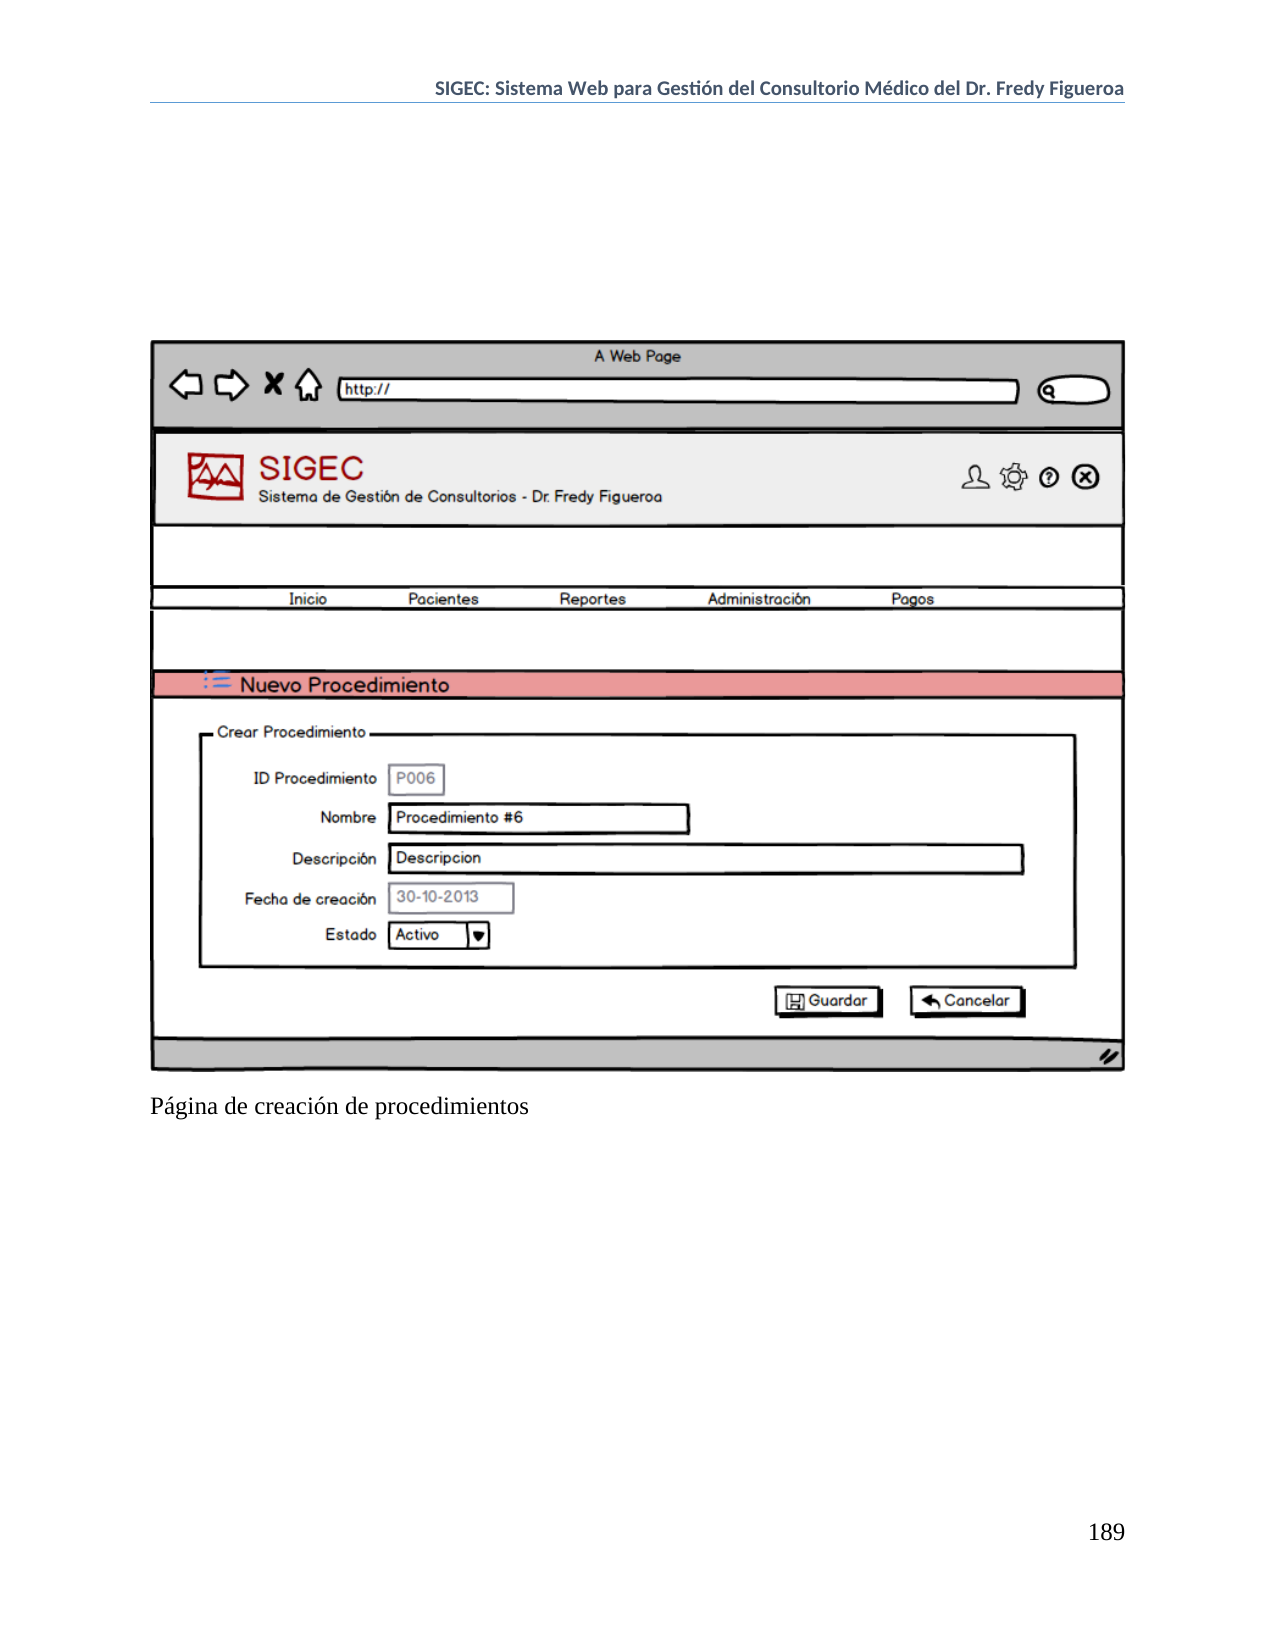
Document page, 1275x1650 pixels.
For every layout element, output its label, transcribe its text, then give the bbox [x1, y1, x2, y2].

picture [150, 340, 1125, 1072]
text Página de creación de procedimientos [150, 1091, 1125, 1120]
